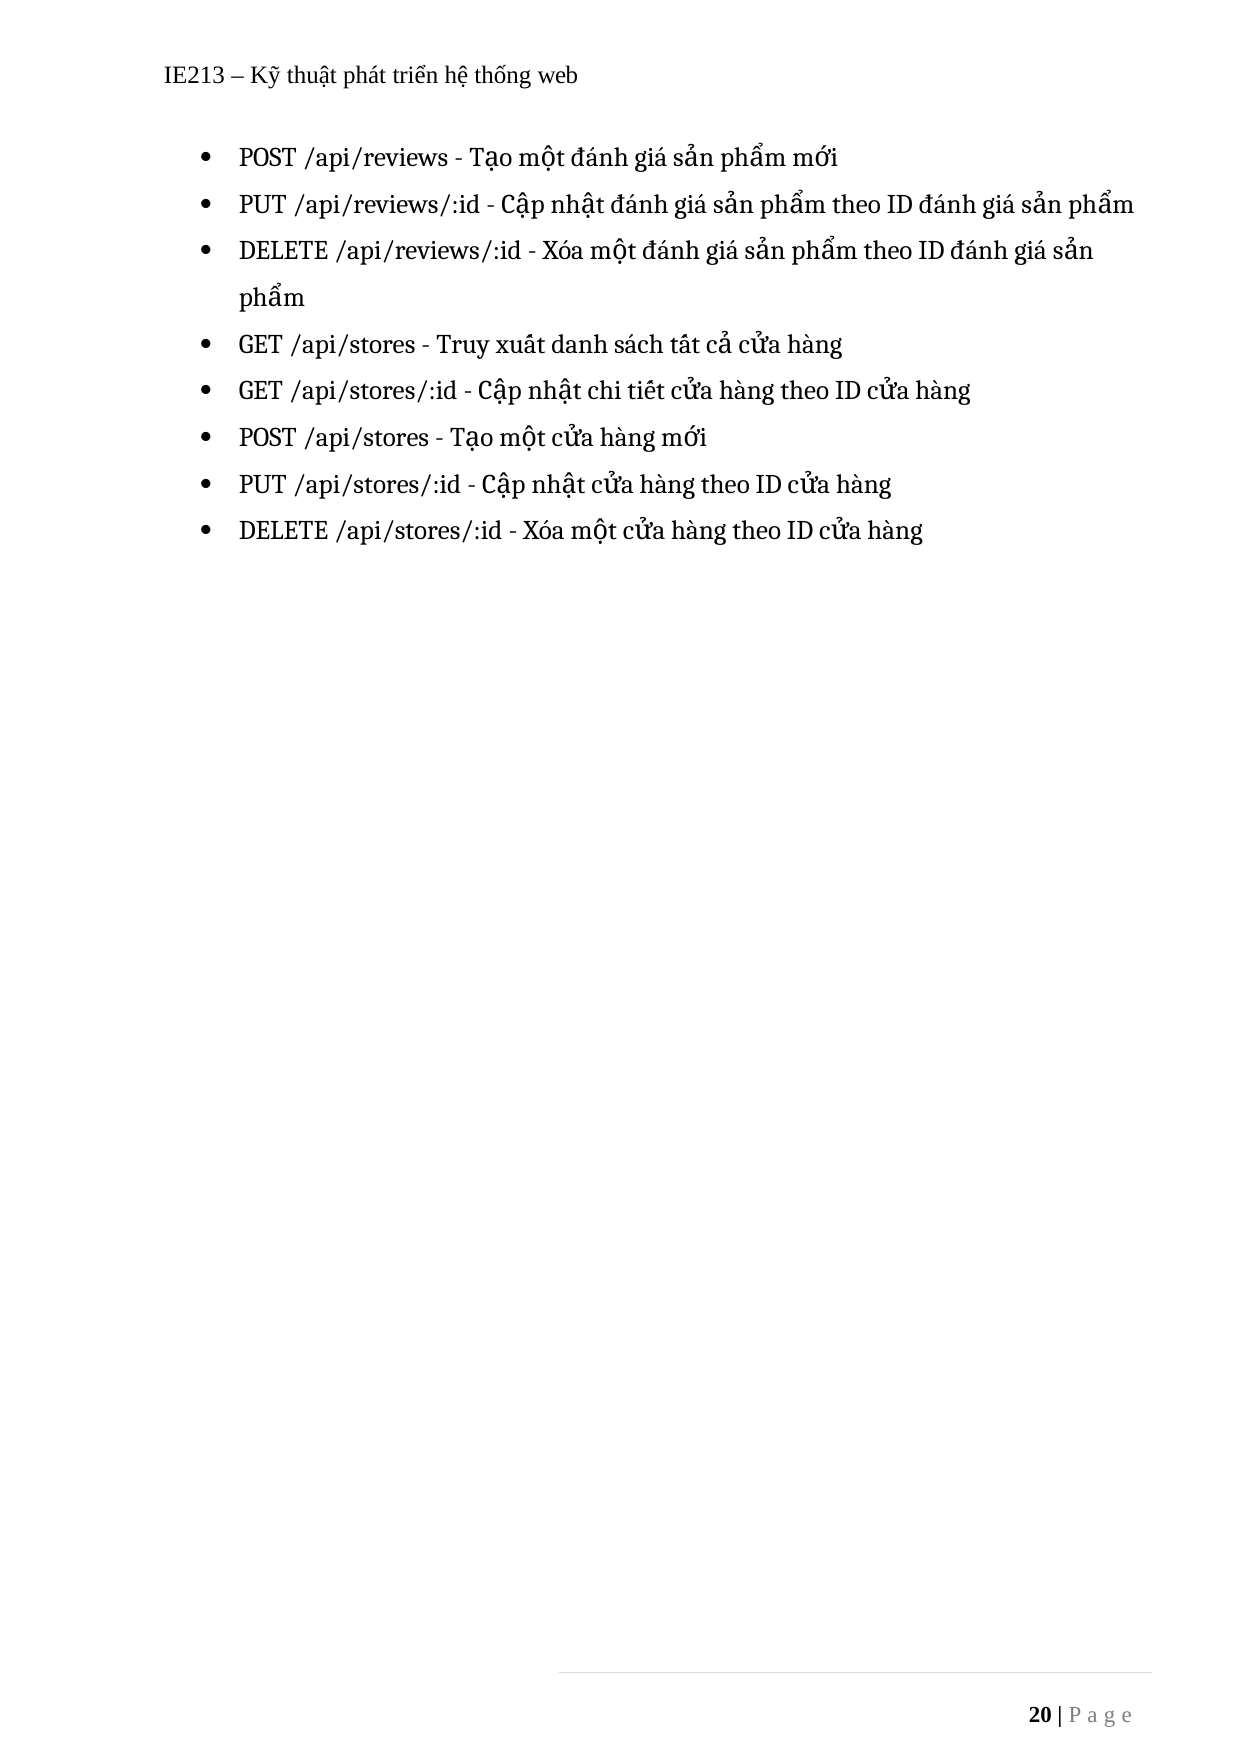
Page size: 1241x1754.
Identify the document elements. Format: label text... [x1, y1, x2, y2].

list GET /api/stores - Truy xuất danh sách tất cả cửa hàng [201, 329, 1152, 360]
list GET /api/stores/:id - Cập nhật chi tiết cửa hàng theo ID cửa hàng [201, 375, 1152, 407]
list DELETE /api/stores/:id - Xóa một cửa hàng theo ID cửa hàng [201, 515, 1152, 547]
list POST /api/stores - Tạo một cửa hàng mới [201, 422, 1152, 453]
list POST /api/reviews - Tạo một đánh giá sản phẩm mới [201, 142, 1152, 173]
list DELETE /api/reviews/:id - Xóa một đánh giá sản phẩm theo ID đánh giá sản phẩm [201, 235, 1152, 313]
list PUT /api/reviews/:id - Cập nhật đánh giá sản phẩm theo ID đánh giá sản phẩm [201, 189, 1152, 220]
list PUT /api/stores/:id - Cập nhật cửa hàng theo ID cửa hàng [201, 469, 1152, 500]
